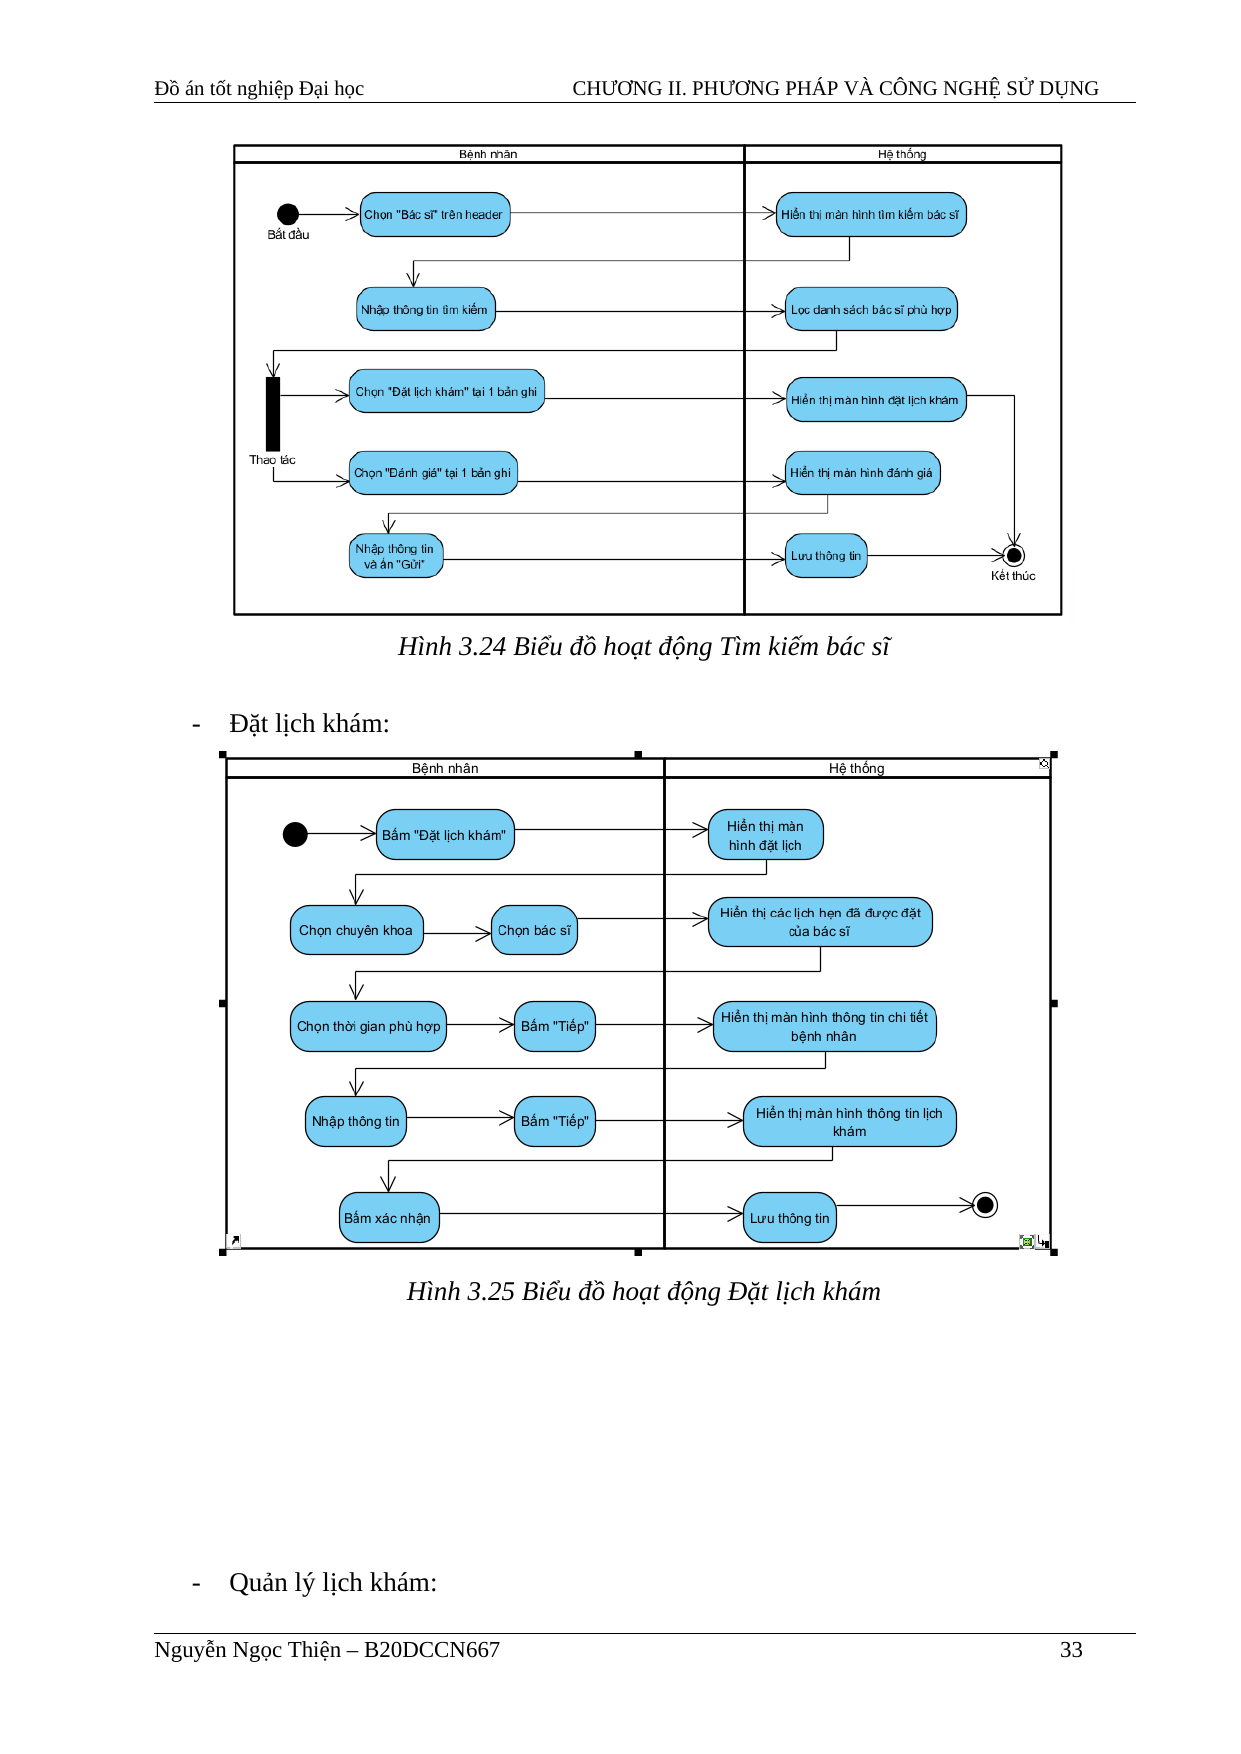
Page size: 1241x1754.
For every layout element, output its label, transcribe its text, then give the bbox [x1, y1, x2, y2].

list Đặt lịch khám: [192, 707, 1136, 738]
subtitle Hình 3.25 Biểu đồ hoạt động Đặt lịch khám [154, 1274, 1136, 1306]
subtitle Hình 3.24 Biểu đồ hoạt động Tìm kiếm bác sĩ [154, 630, 1136, 661]
picture [209, 742, 1081, 1267]
picture [215, 131, 1075, 623]
list Quản lý lịch khám: [192, 1566, 1136, 1597]
